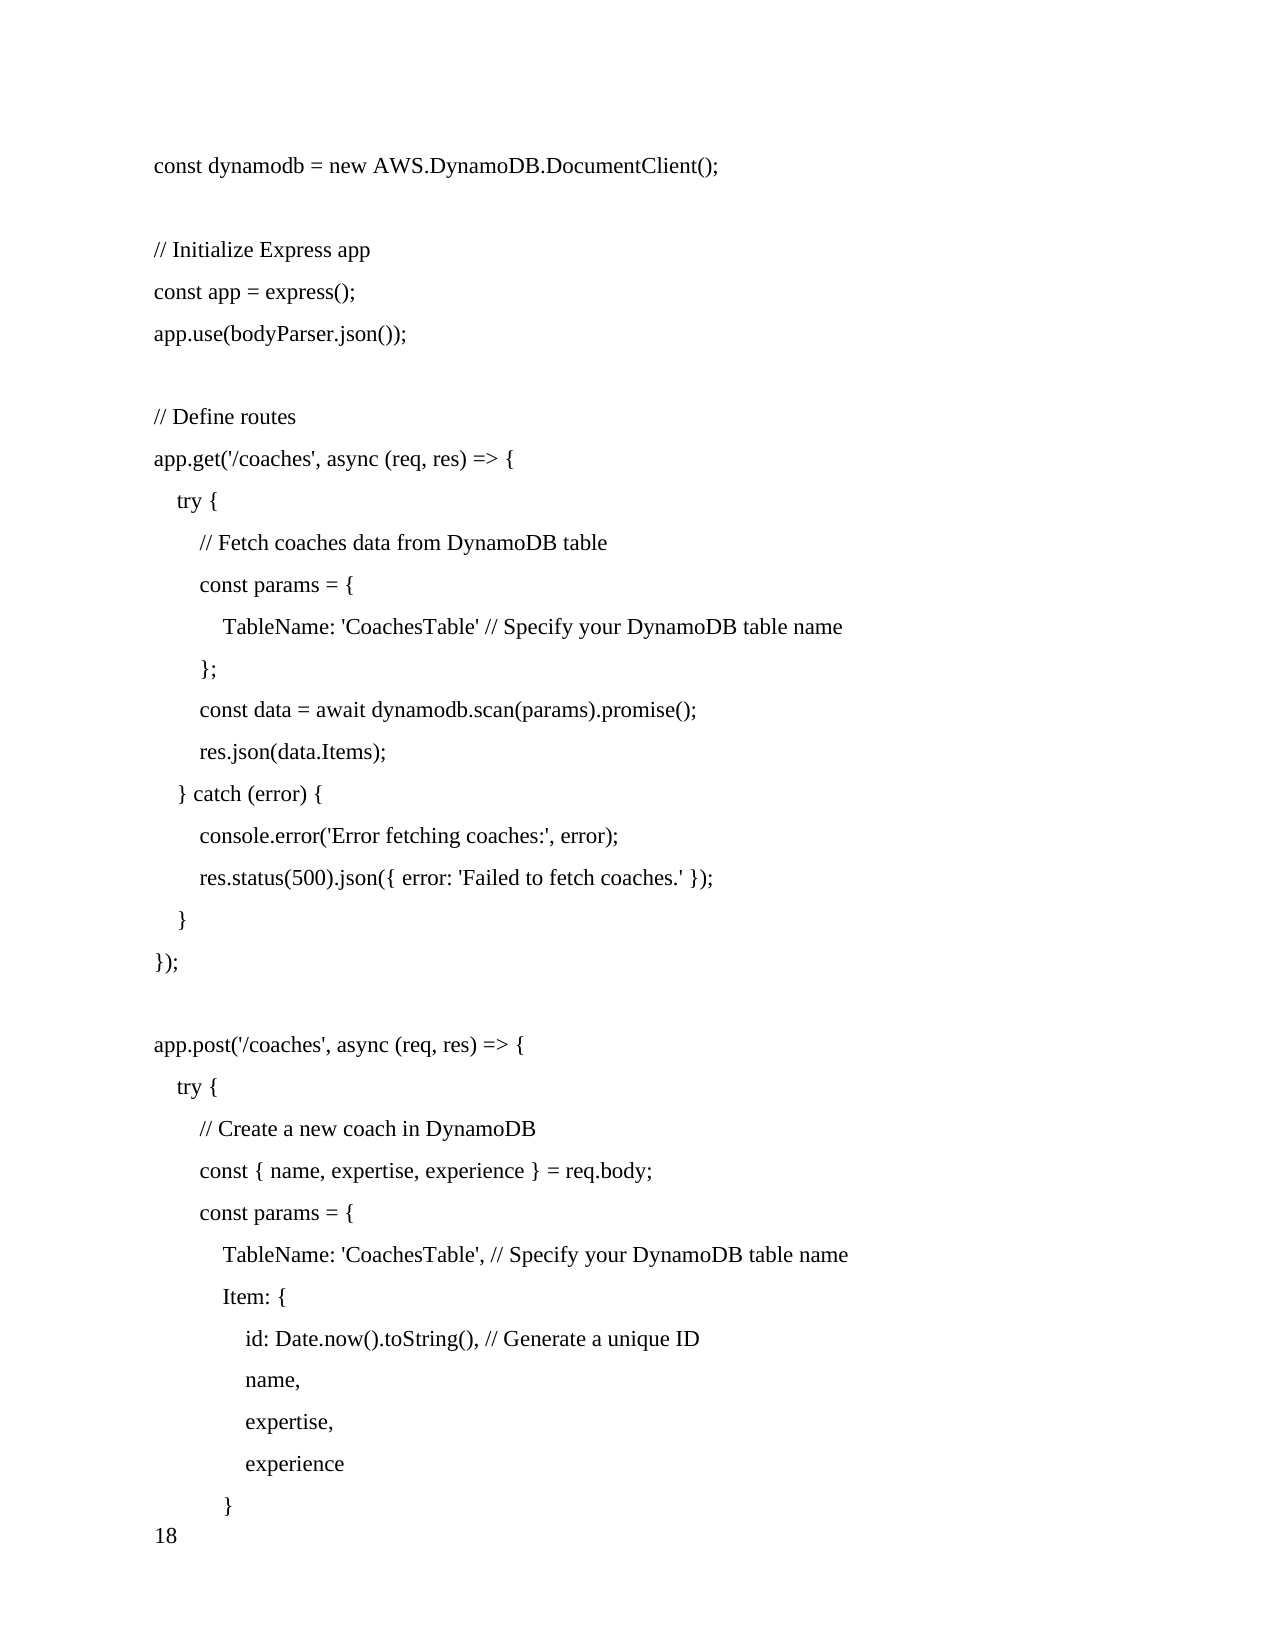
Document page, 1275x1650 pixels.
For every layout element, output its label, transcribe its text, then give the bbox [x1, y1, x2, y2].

text try { [154, 1073, 976, 1100]
text }; [154, 654, 976, 681]
text TableName: 'CoachesTable', // Specify your DynamoDB table name [154, 1241, 976, 1267]
text } catch (error) { [154, 780, 976, 807]
text app.get('/coaches', async (req, res) => { [154, 445, 976, 472]
text Item: { [154, 1283, 976, 1309]
text const { name, expertise, experience } = req.body; [154, 1157, 976, 1183]
text const app = express(); [154, 278, 976, 304]
text try { [154, 487, 976, 513]
text // Create a new coach in DynamoDB [154, 1115, 976, 1142]
text console.error('Error fetching coaches:', error); [154, 822, 976, 848]
text app.use(bodyParser.json()); [154, 319, 976, 346]
text experience [154, 1450, 976, 1477]
text // Initialize Express app [154, 236, 976, 262]
text } [154, 906, 976, 932]
text name, [154, 1366, 976, 1393]
text // Define routes [154, 403, 976, 430]
text const dynamodb = new AWS.DynamoDB.DocumentClient(); [154, 152, 976, 178]
text const params = { [154, 1199, 976, 1225]
text expertise, [154, 1408, 976, 1435]
text id: Date.now().toString(), // Generate a unique ID [154, 1324, 976, 1351]
text res.status(500).json({ error: 'Failed to fetch coaches.' }); [154, 864, 976, 890]
text // Fetch coaches data from DynamoDB table [154, 529, 976, 555]
text }); [154, 948, 976, 974]
text TableName: 'CoachesTable' // Specify your DynamoDB table name [154, 613, 976, 639]
text res.json(data.Items); [154, 738, 976, 765]
text const data = await dynamodb.scan(params).promise(); [154, 696, 976, 723]
text } [154, 1492, 976, 1518]
text const params = { [154, 571, 976, 597]
text app.post('/coaches', async (req, res) => { [154, 1031, 976, 1058]
